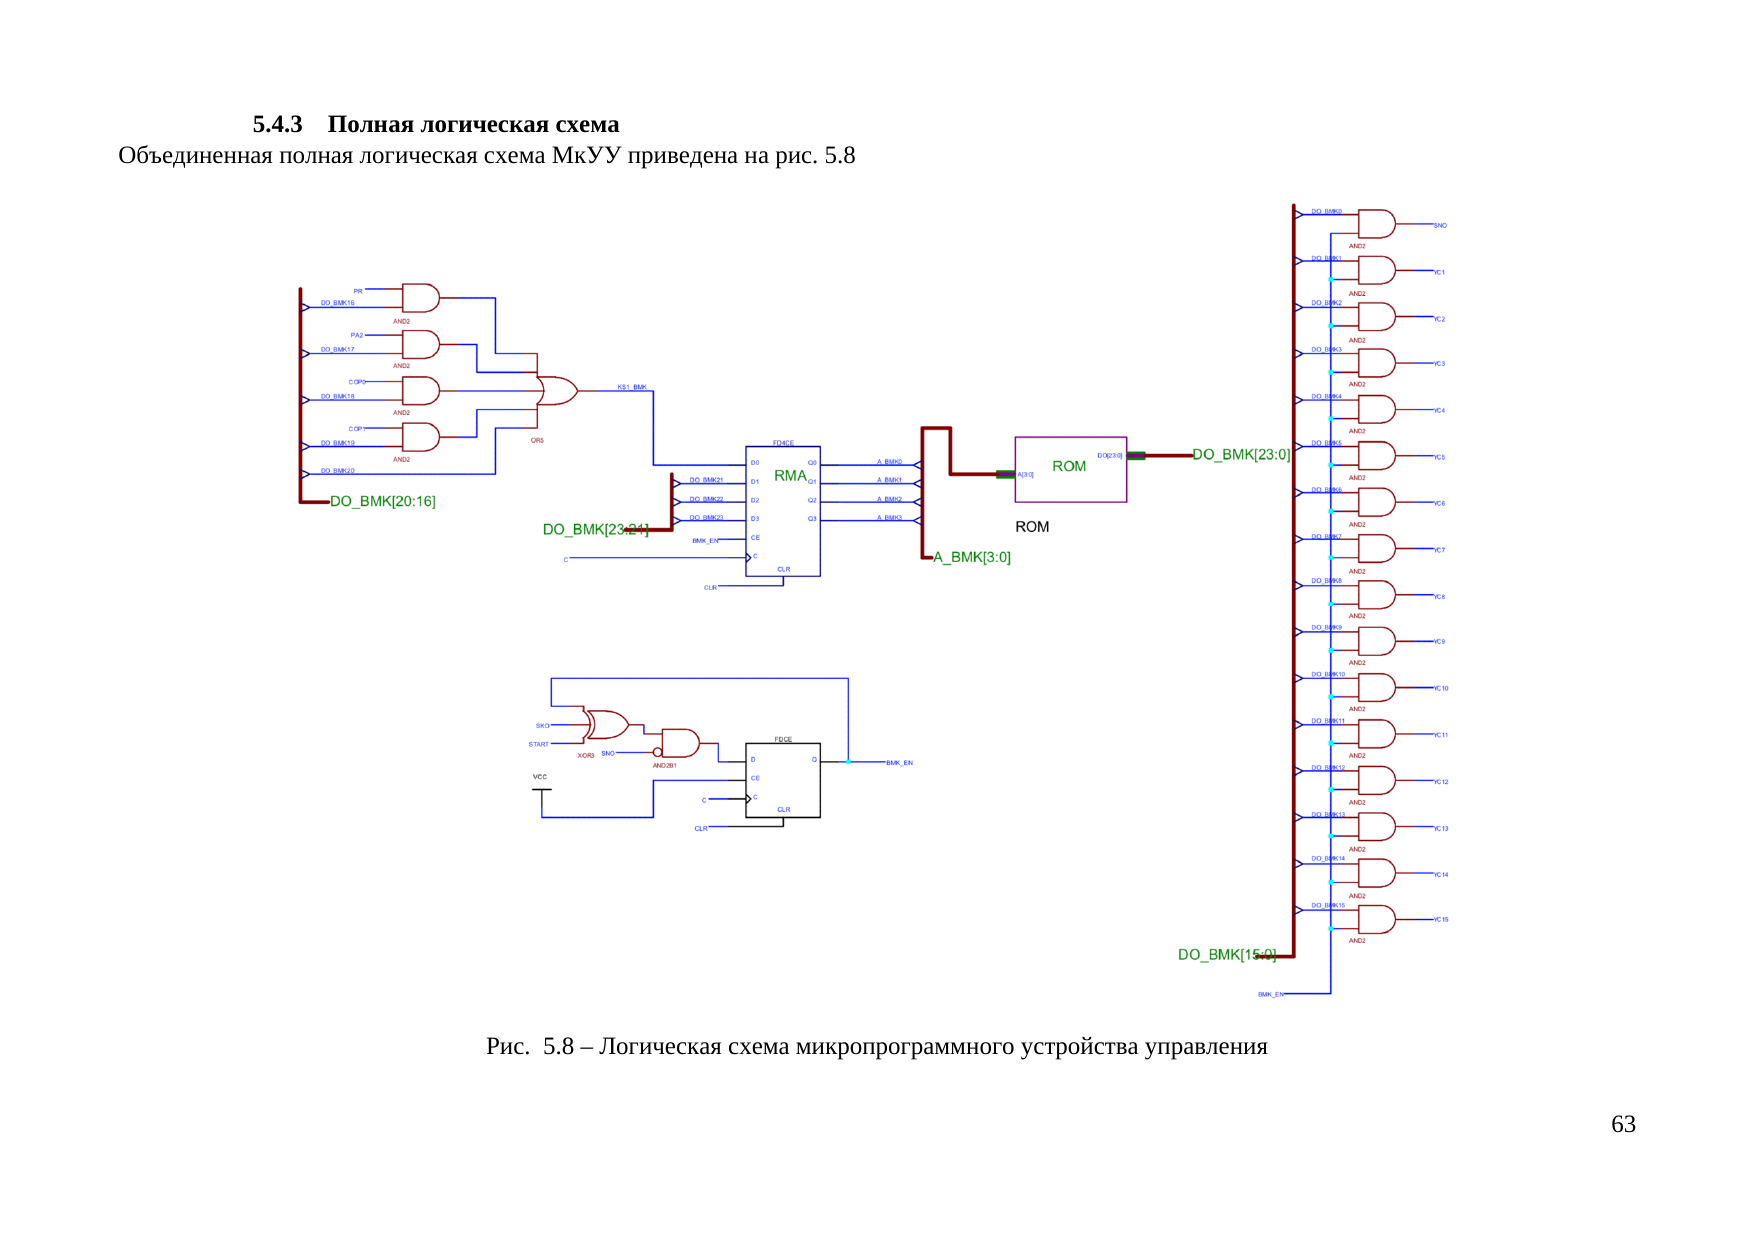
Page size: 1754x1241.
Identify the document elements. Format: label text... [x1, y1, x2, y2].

text Рис. 5.8 – Логическая схема микропрограммного устройства управления [118, 1031, 1636, 1060]
picture [288, 197, 1465, 1003]
subtitle Полная логическая схема [253, 109, 1636, 137]
text Объединенная полная логическая схема МкУУ приведена на рис. 5.8 [118, 140, 1636, 168]
